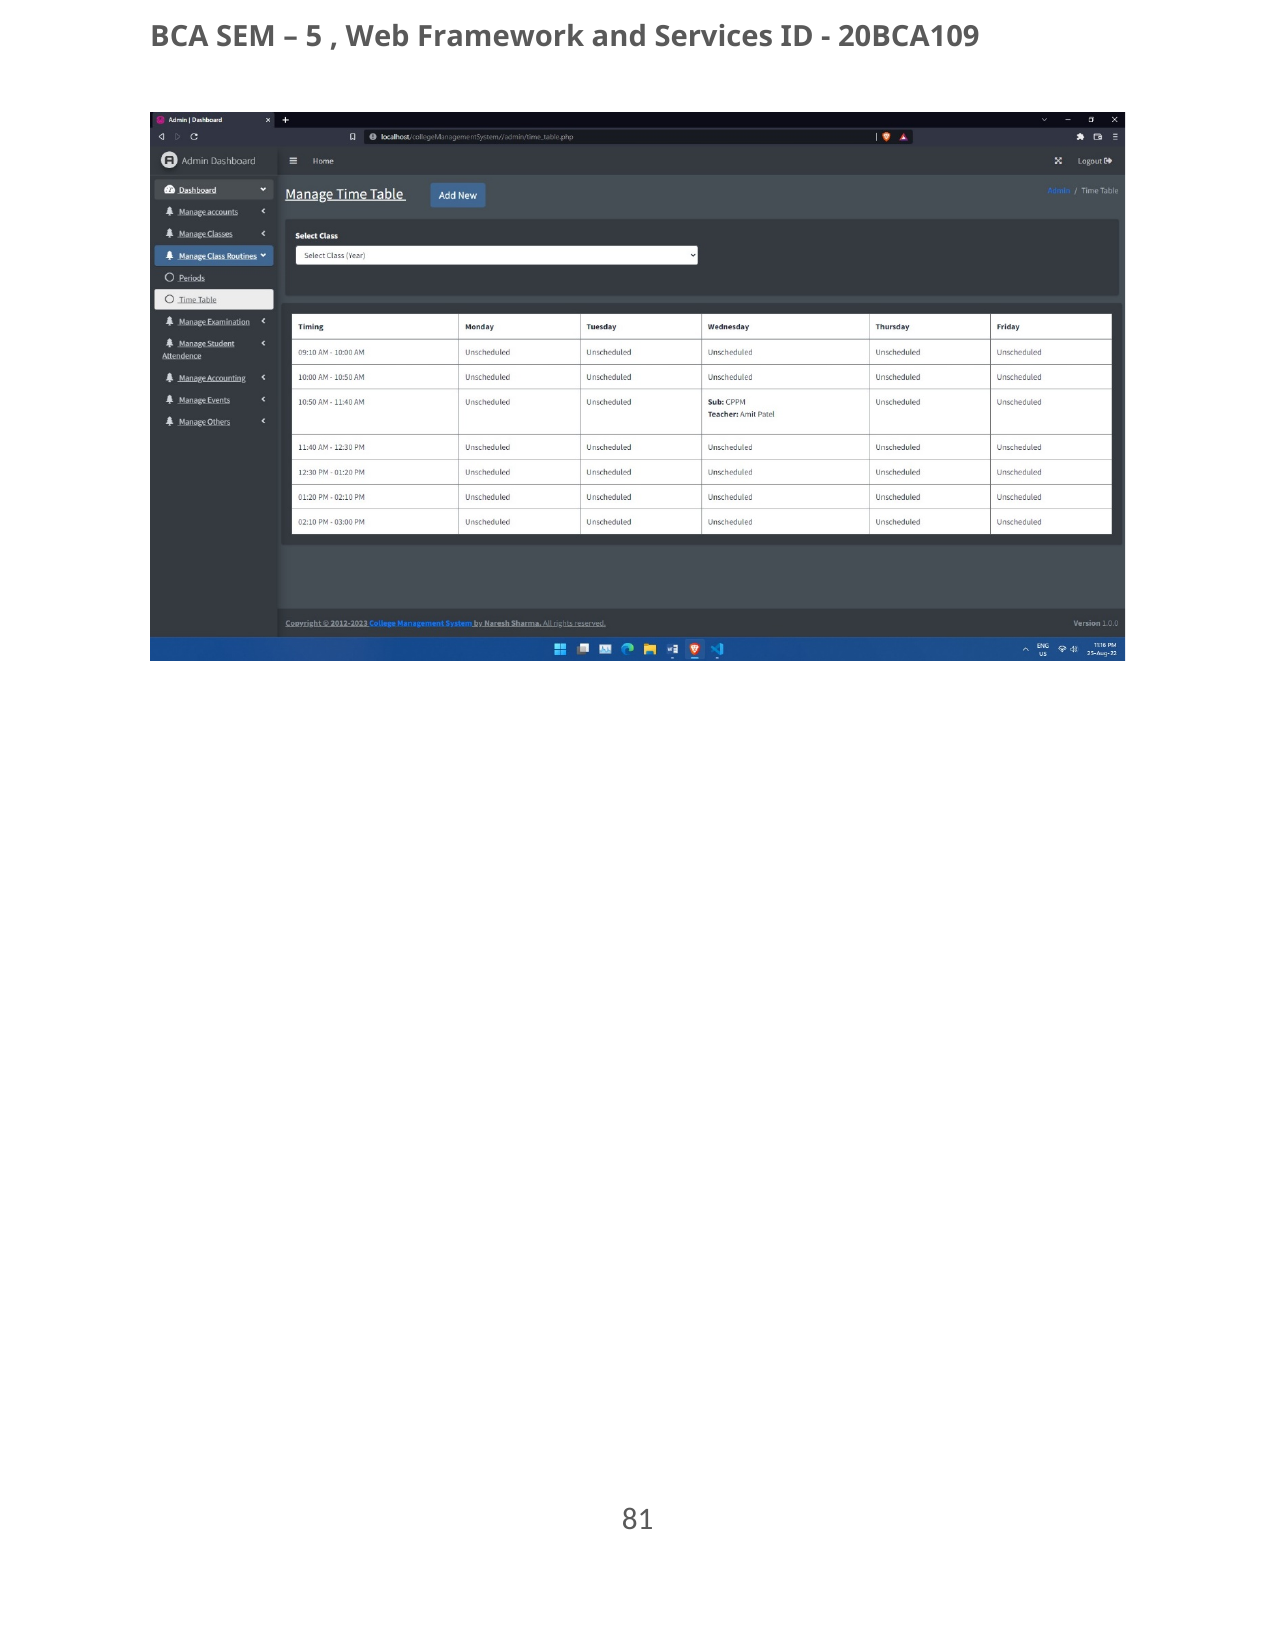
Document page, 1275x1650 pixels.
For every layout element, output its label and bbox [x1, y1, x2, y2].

picture [150, 112, 1125, 661]
